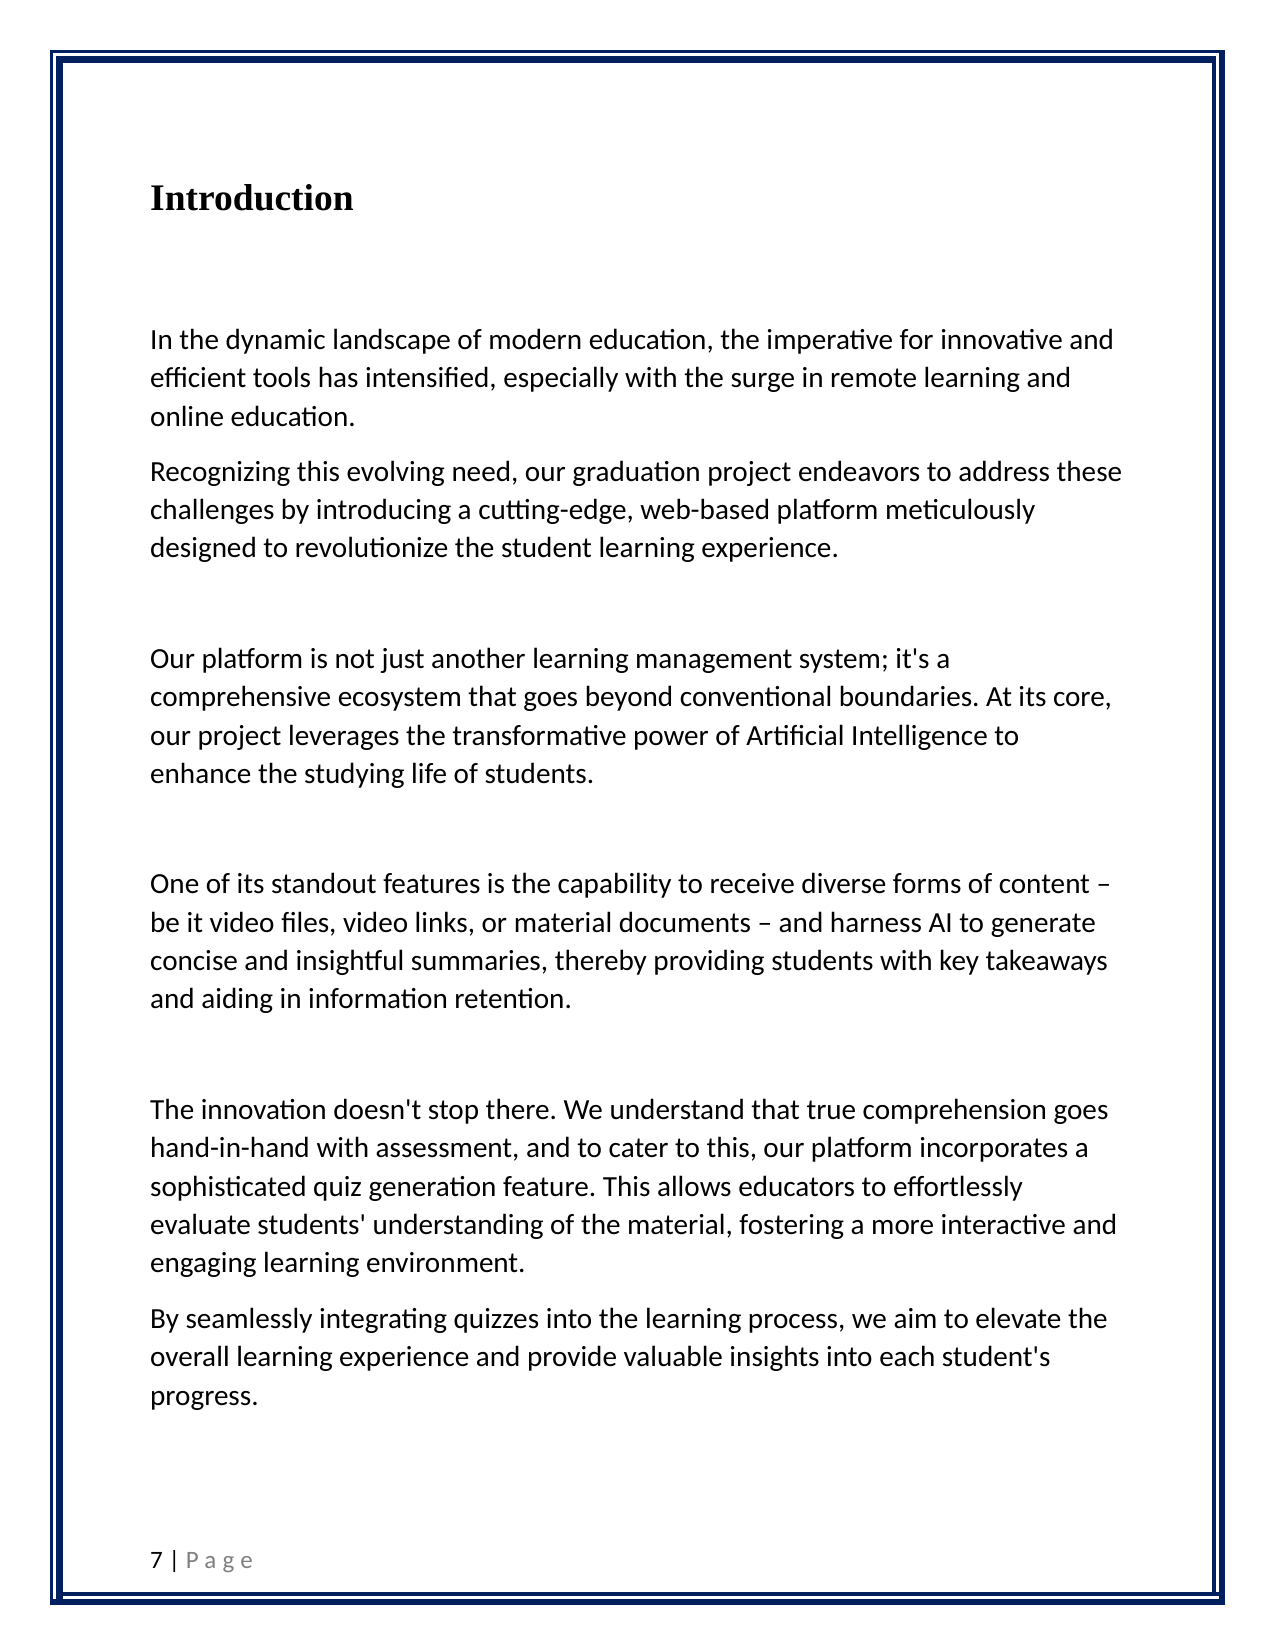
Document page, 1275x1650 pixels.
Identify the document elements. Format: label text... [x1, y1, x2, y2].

text The innovation doesn't stop there. We understand that true comprehension goes hand-in-hand with assessment, and to cater to this, our platform incorporates a sophisticated quiz generation feature. This allows educators to effortlessly evaluate students' understanding of the material, fostering a more interactive and engaging learning environment. [150, 1091, 1125, 1280]
text Recognizing this evolving need, our graduation project endeavors to address these challenges by introducing a cutting-edge, web-based platform meticulously designed to revolutionize the student learning experience. [150, 453, 1125, 565]
text In the dynamic landscape of modern education, the imperative for innovative and efficient tools has intensified, especially with the surge in remote learning and online education. [150, 321, 1125, 433]
subtitle Introduction [150, 175, 1125, 218]
text Our platform is not just another learning management system; it's a comprehensive ecosystem that goes beyond conventional boundaries. At its core, our project leverages the transformative power of Artificial Intelligence to enhance the studying life of students. [150, 640, 1125, 791]
text One of its standout features is the capability to receive diverse forms of content – be it video files, video links, or material documents – and harness AI to generate concise and insightful summaries, thereby providing students with key takeaways and aiding in information retention. [150, 865, 1125, 1016]
text By seamlessly integrating quizzes into the learning process, we aim to elevate the overall learning experience and provide valuable insights into each student's progress. [150, 1300, 1125, 1412]
